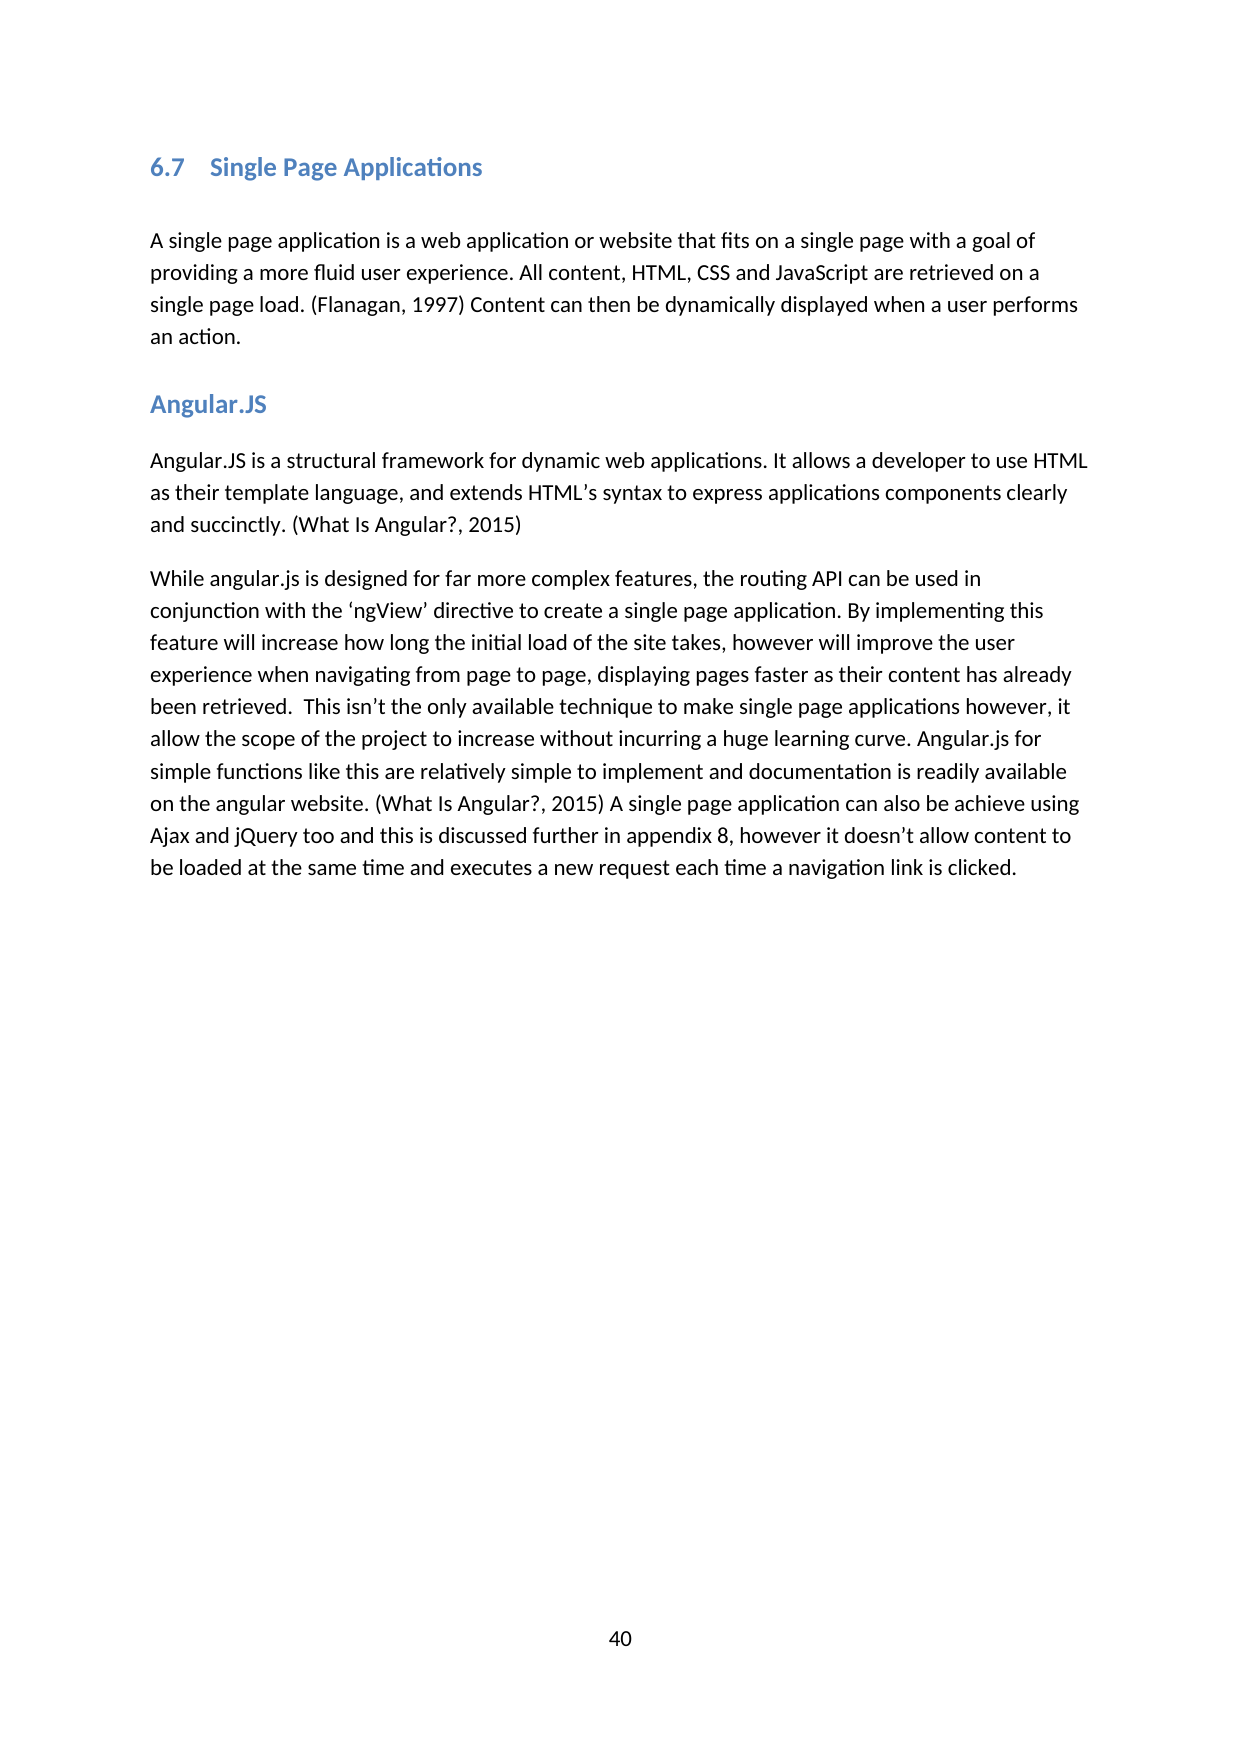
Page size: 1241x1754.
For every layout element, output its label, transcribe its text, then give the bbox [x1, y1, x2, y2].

text Angular.JS is a structural framework for dynamic web applications. It allows a developer to use HTML as their template language, and extends HTML’s syntax to express applications components clearly and succinctly. (What Is Angular?, 2015) [150, 446, 1090, 539]
text While angular.js is designed for far more complex features, the routing API can be used in conjunction with the ‘ngView’ directive to create a single page application. By implementing this feature will increase how long the initial load of the site takes, however will improve the user experience when navigating from page to page, displaying pages faster as their content has already been retrieved. This isn’t the only available technique to make single page applications however, it allow the scope of the project to increase without incurring a huge learning curve. Angular.js for simple functions like this are relatively simple to implement and documentation is readily available on the angular website. (What Is Angular?, 2015) A single page application can also be achieve using Ajax and jQuery too and this is discussed further in appendix 8, however it doesn’t allow content to be loaded at the same time and executes a new request each time a navigation link is clicked. [150, 564, 1090, 881]
text A single page application is a web application or website that fits on a single page with a goal of providing a more fluid user experience. All content, HTML, CSS and JavaScript are retrieved on a single page load. (Flanagan, 1997) Content can then be dynamically displayed when a user performs an action. Angular.JS [150, 226, 1090, 421]
subtitle Single Page Applications [150, 150, 1090, 221]
